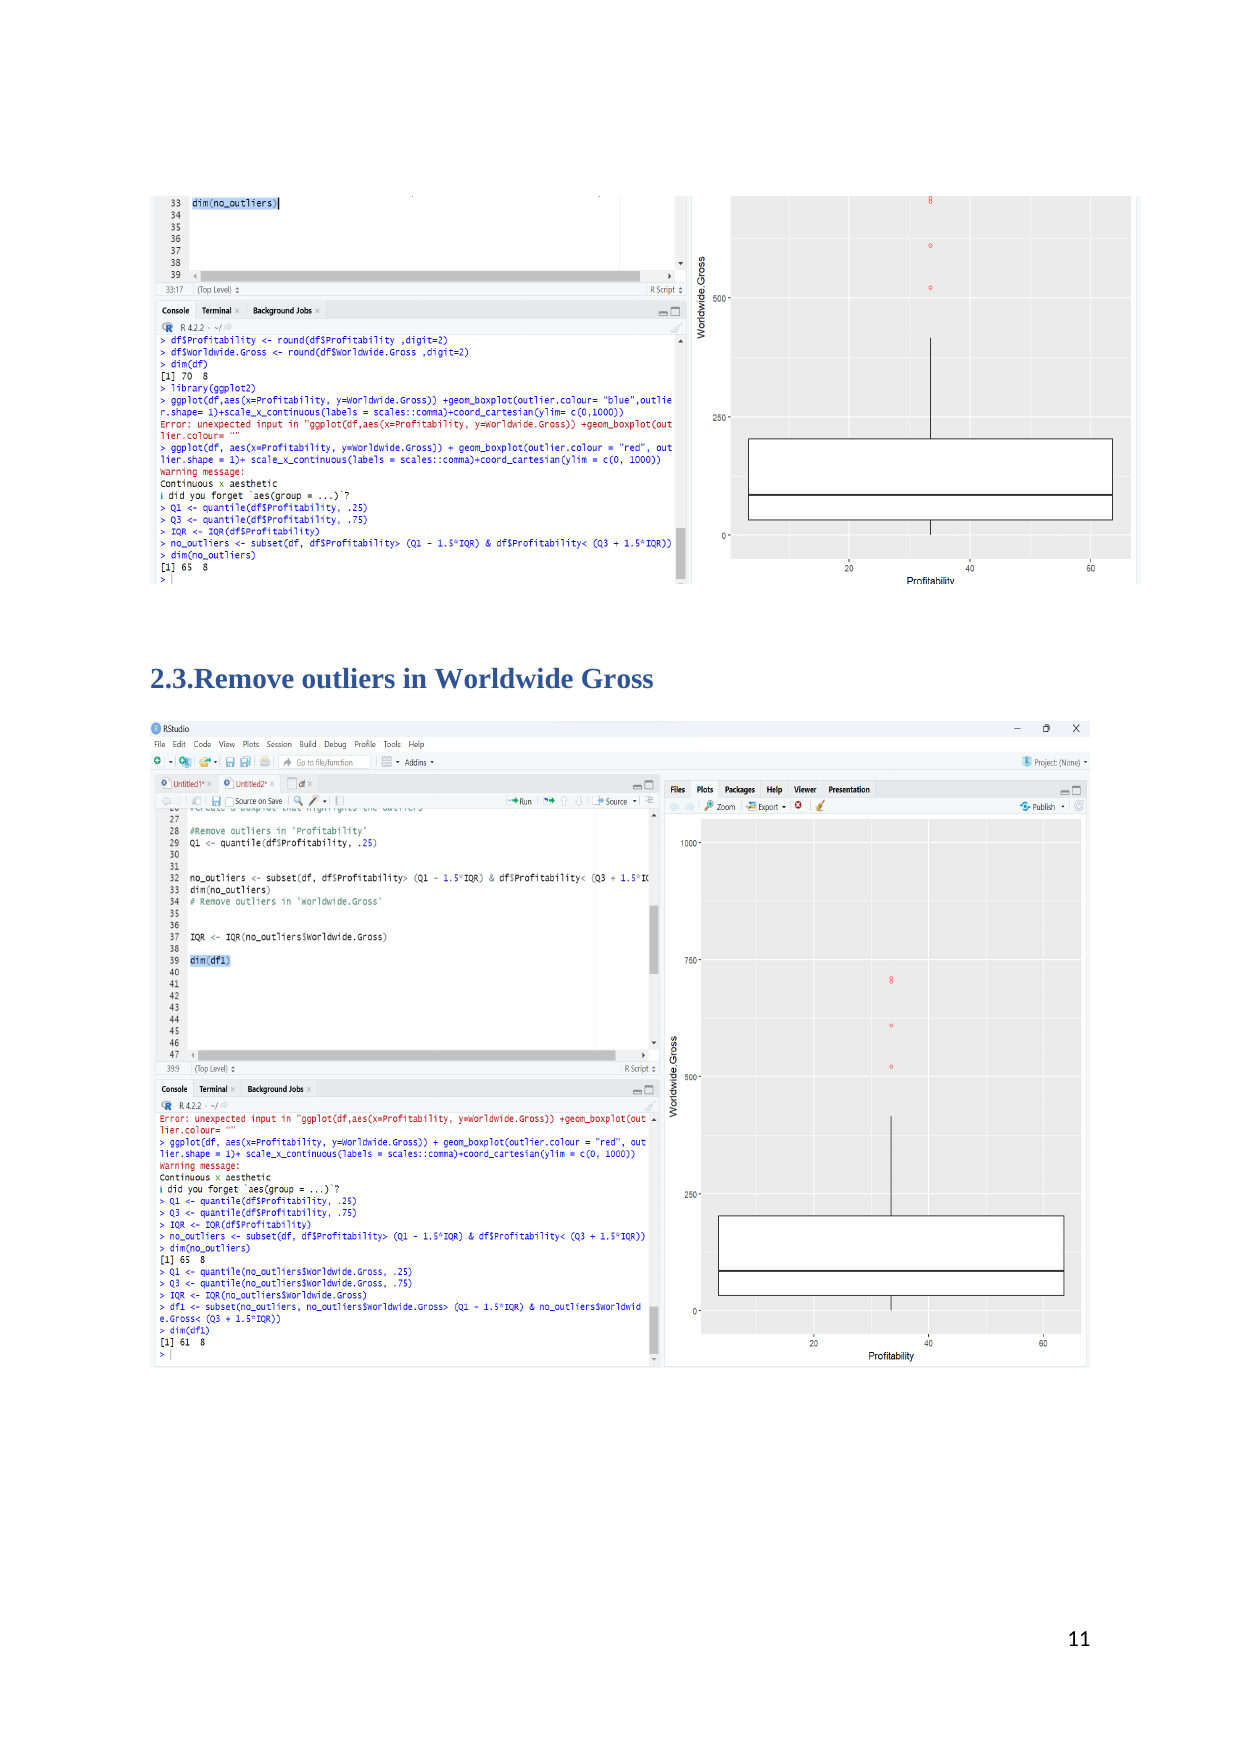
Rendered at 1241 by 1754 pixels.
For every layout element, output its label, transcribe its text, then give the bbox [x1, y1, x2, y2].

text 2.3.Remove outliers in Worldwide Gross [150, 662, 1090, 695]
picture [150, 196, 1141, 584]
picture [150, 721, 1091, 1368]
